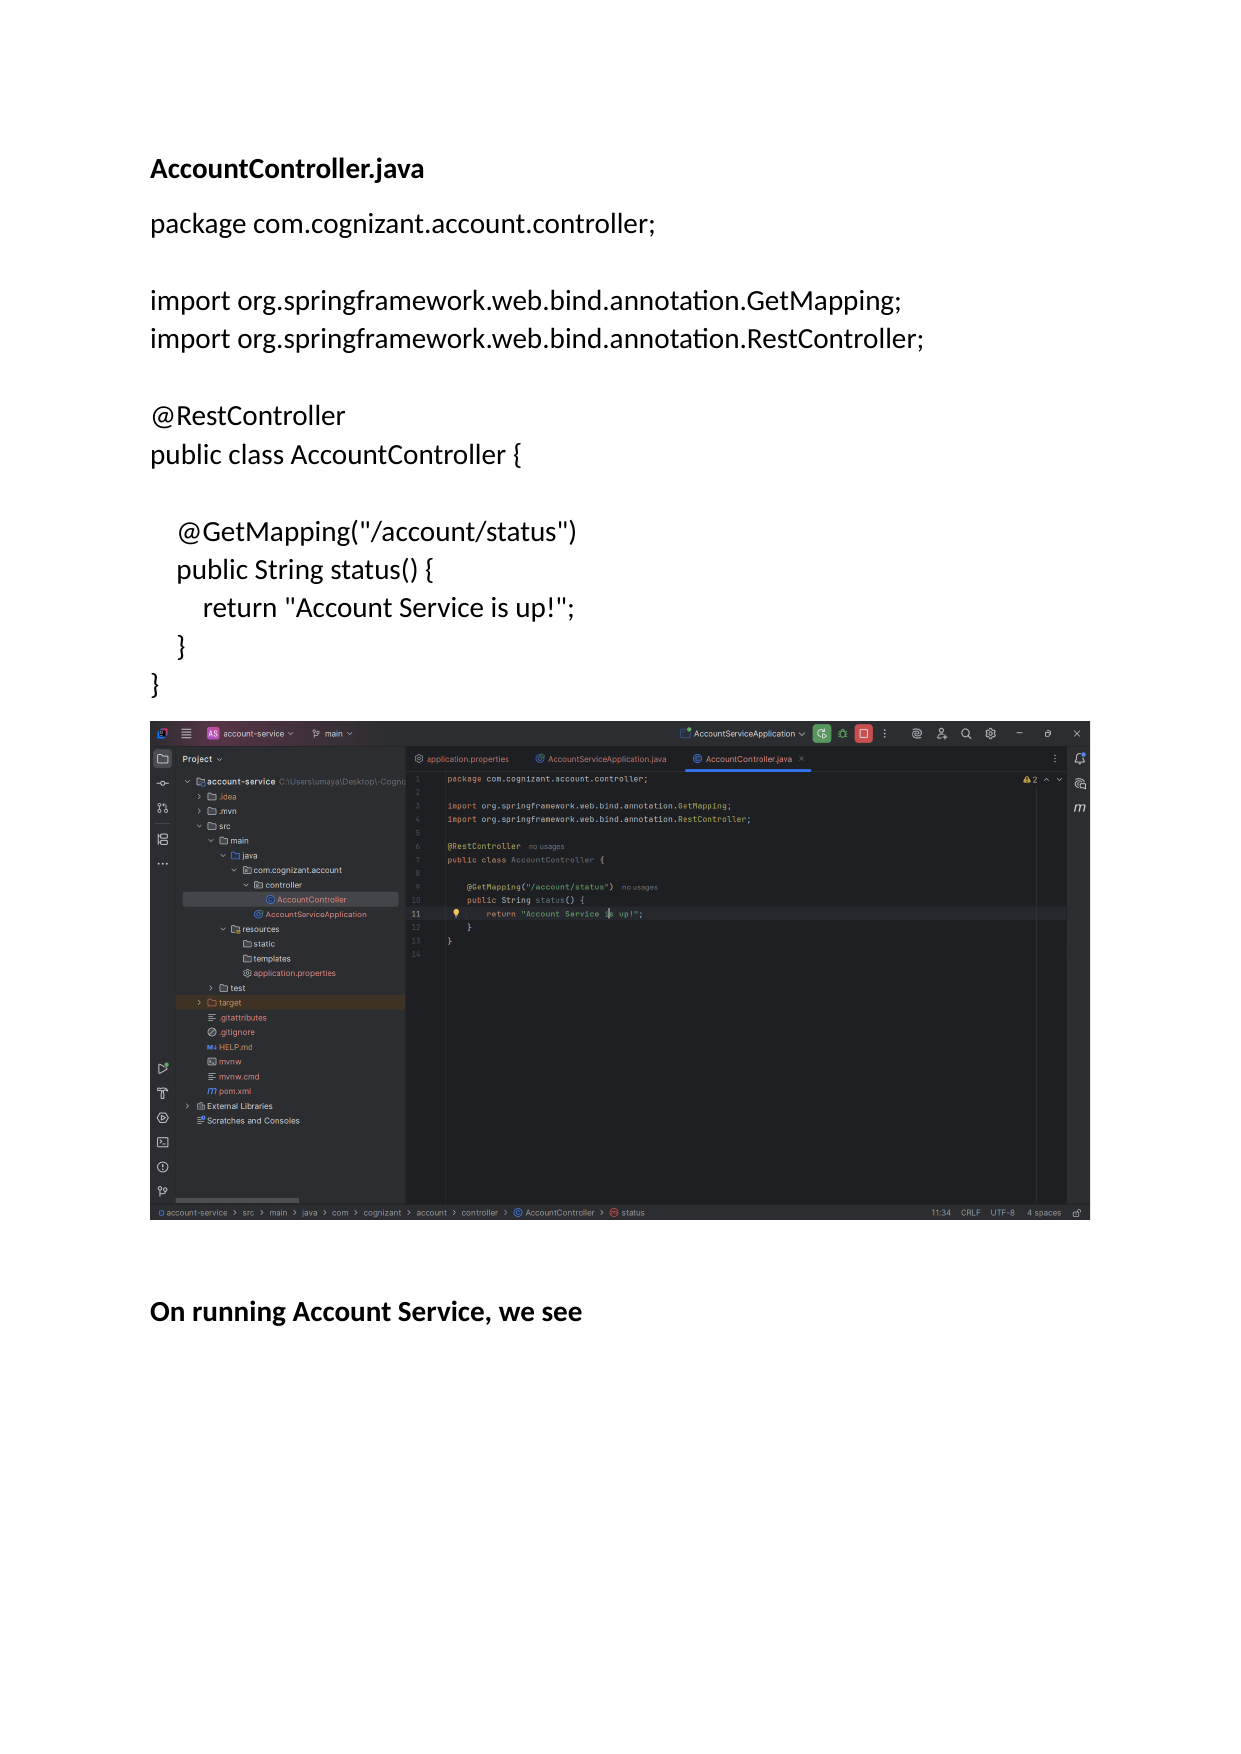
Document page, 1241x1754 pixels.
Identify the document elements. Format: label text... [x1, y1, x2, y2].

text package com.cognizant.account.controller; import org.springframework.web.bind.annotation.GetMapping; import org.springframework.web.bind.annotation.RestController; @RestController public class AccountController { @GetMapping("/account/status") public String status() { return "Account Service is up!"; } } [150, 205, 1090, 702]
picture [150, 721, 1091, 1220]
text AccountController.java [150, 150, 1090, 186]
text On running Account Service, we see [150, 1293, 1090, 1329]
